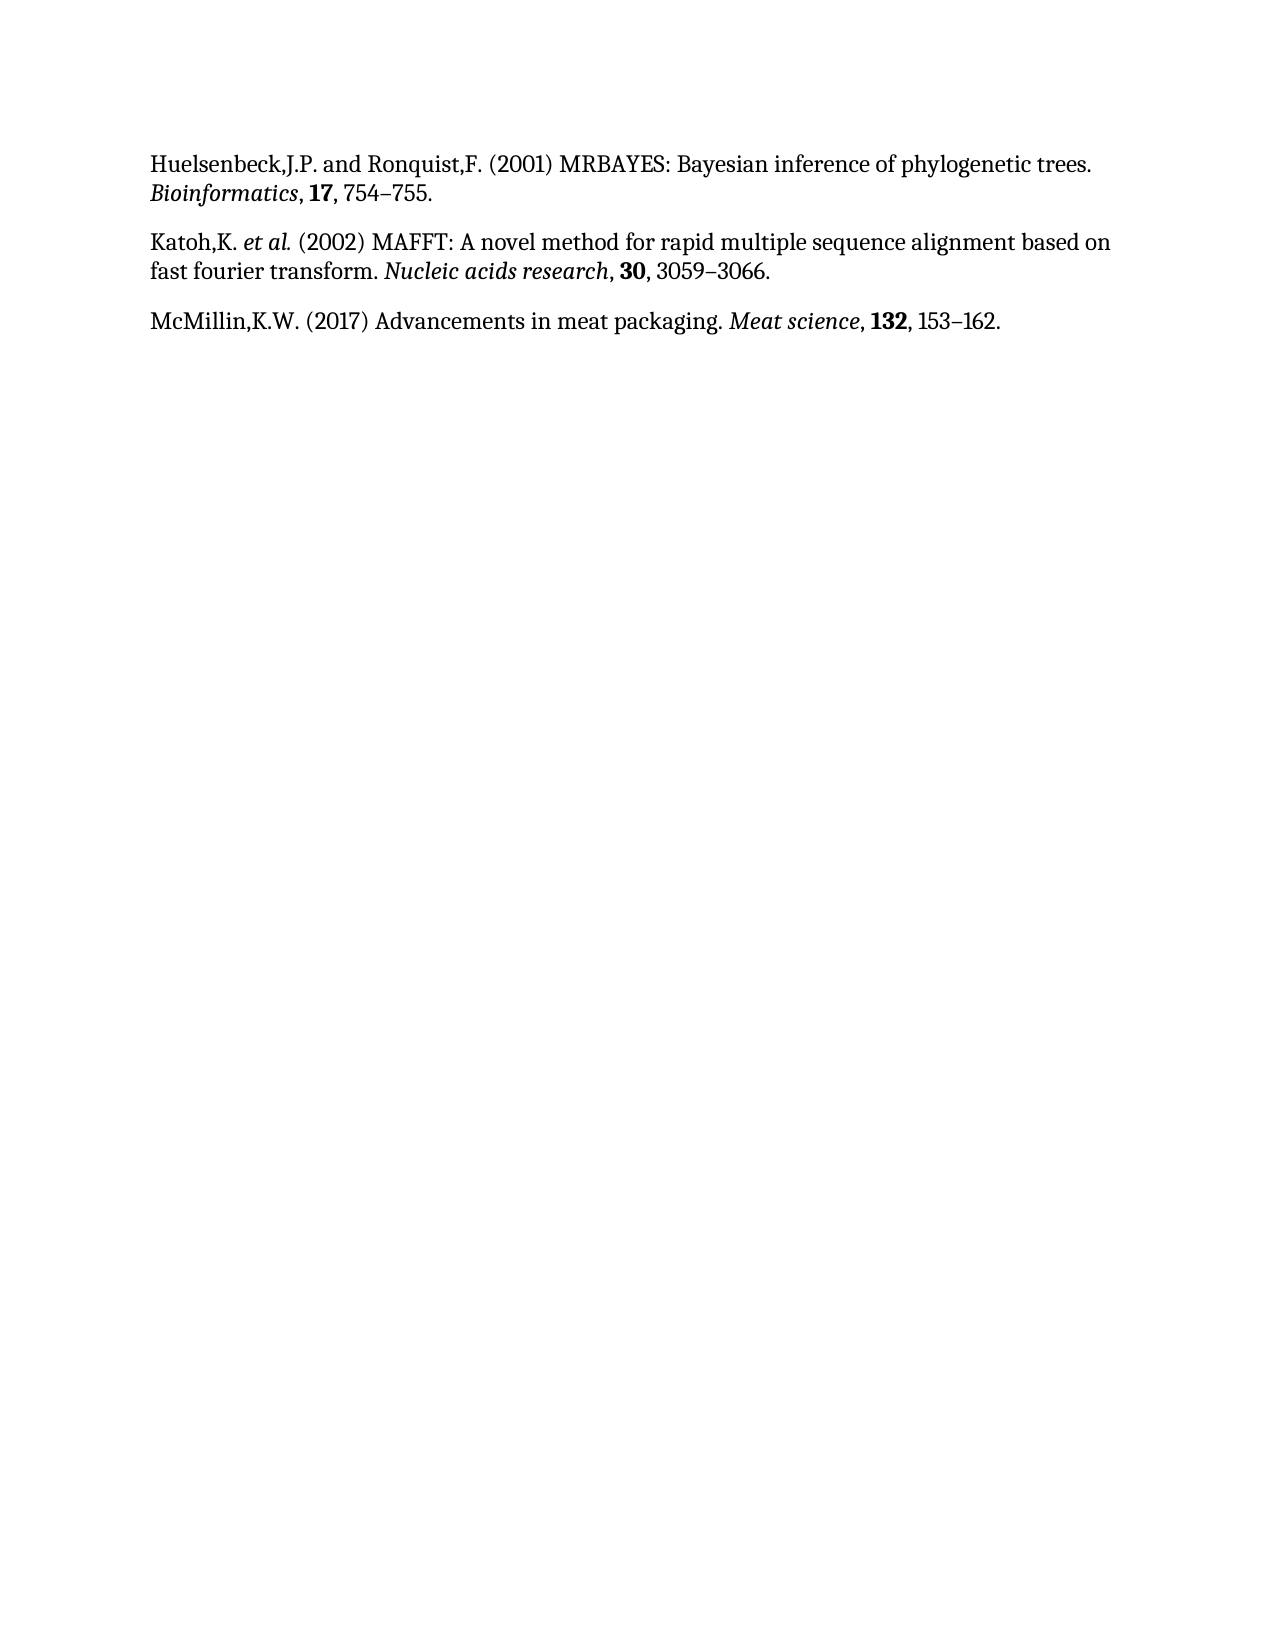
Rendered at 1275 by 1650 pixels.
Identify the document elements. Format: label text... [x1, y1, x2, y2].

text Katoh,K. et al. (2002) MAFFT: A novel method for rapid multiple sequence alignment based on fast fourier transform. Nucleic acids research, 30, 3059–3066. [150, 228, 1125, 286]
text Huelsenbeck,J.P. and Ronquist,F. (2001) MRBAYES: Bayesian inference of phylogenetic trees. Bioinformatics, 17, 754–755. [150, 150, 1125, 207]
text McMillin,K.W. (2017) Advancements in meat packaging. Meat science, 132, 153–162. [150, 307, 1125, 335]
